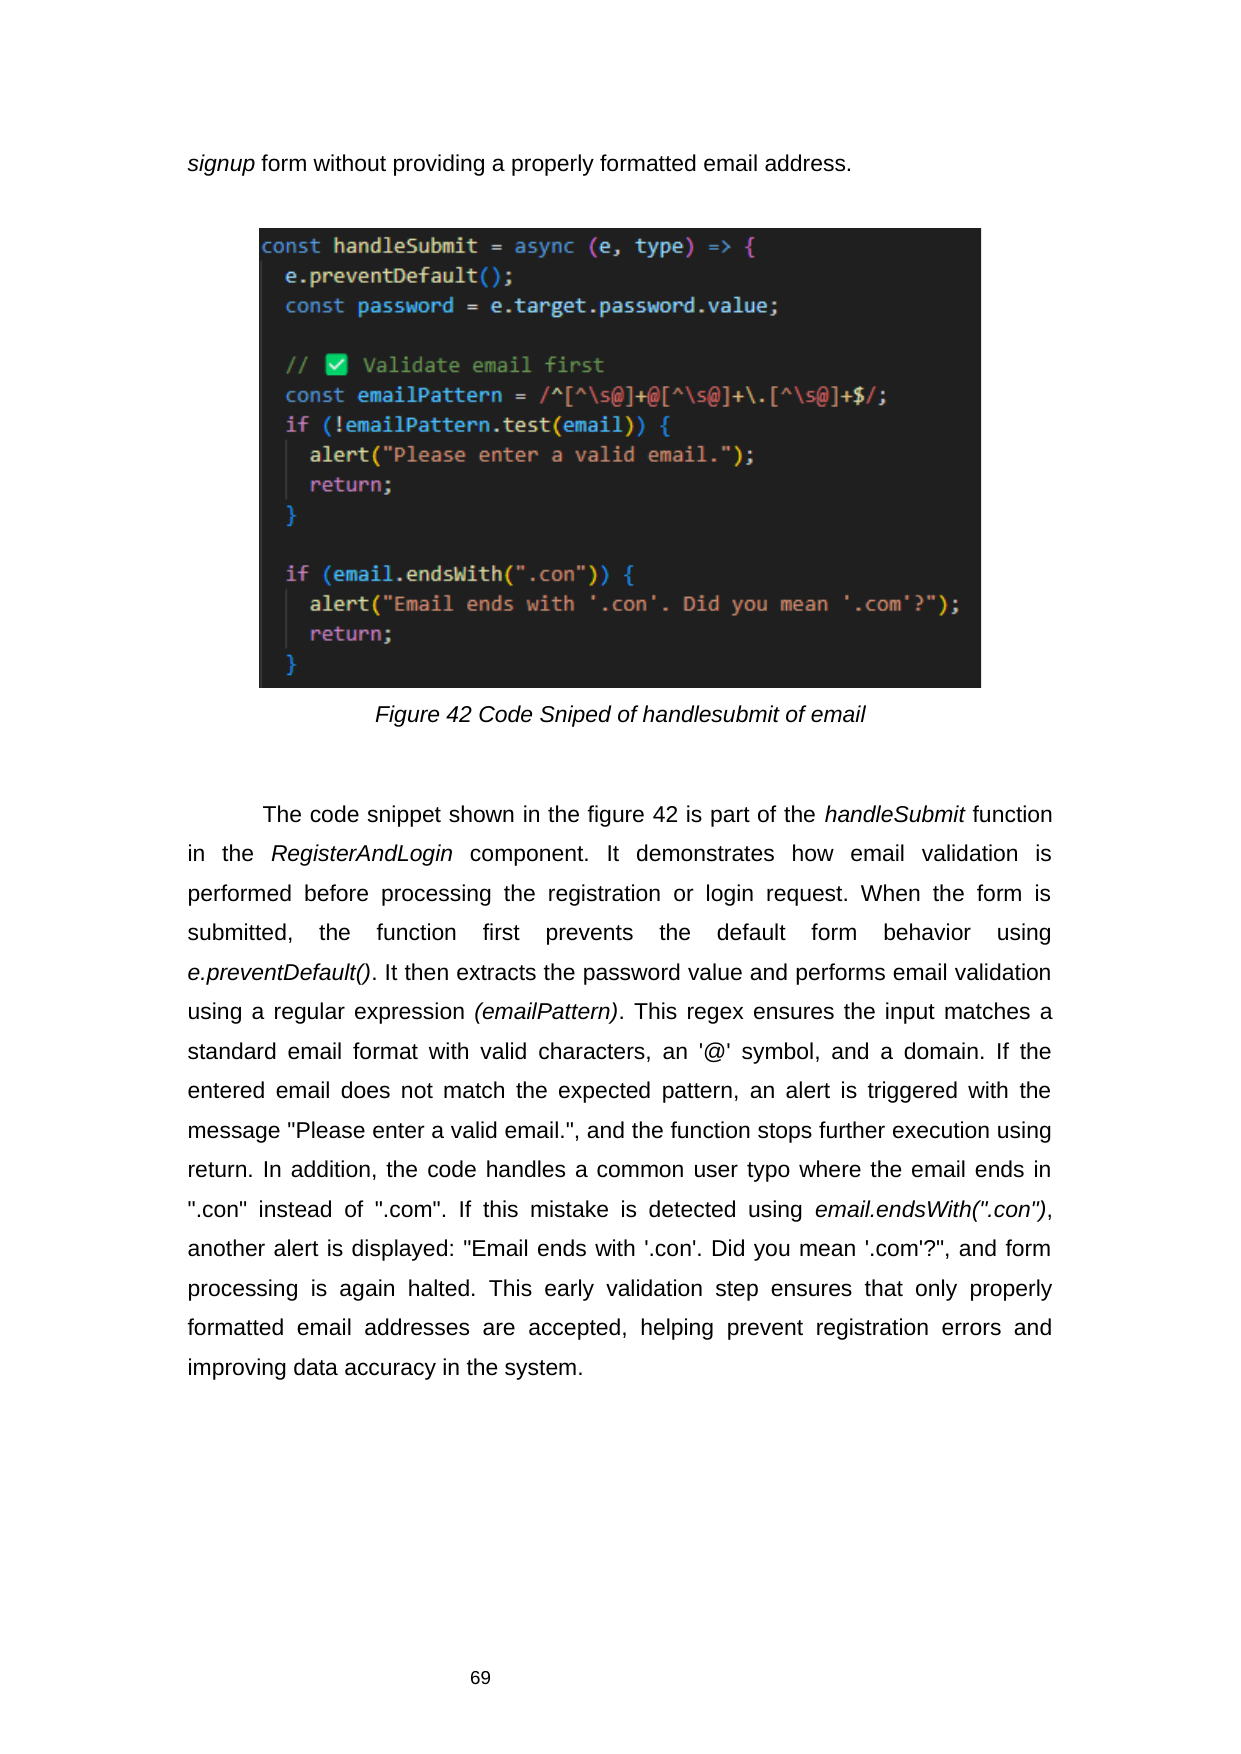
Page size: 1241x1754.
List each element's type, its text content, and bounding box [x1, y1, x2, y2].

text Figure 42 Code Sniped of handlesubmit of email [187, 701, 1053, 727]
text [187, 150, 1053, 176]
picture [259, 228, 982, 688]
text The code snippet shown in the figure 42 is part of the handleSubmit function in the RegisterAndLogin component. It demonstrates how email validation is performed before processing the registration or login request. When the form is submitted, the function first prevents the default form behavior using e.preventDefault(). It then extracts the password value and performs email validation using a regular expression (emailPattern). This regex ensures the input matches a standard email format with valid characters, an '@' symbol, and a domain. If the entered email does not match the expected pattern, an alert is triggered with the message "Please enter a valid email.", and the function stops further execution using return. In addition, the code handles a common user typo where the email ends in ".con" instead of ".com". If this mistake is detected using email.endsWith(".con"), another alert is displayed: "Email ends with '.con'. Did you mean '.com'?", and form processing is again halted. This early validation step ensures that only properly formatted email addresses are accepted, helping prevent registration errors and improving data accuracy in the system. [187, 761, 1053, 1459]
